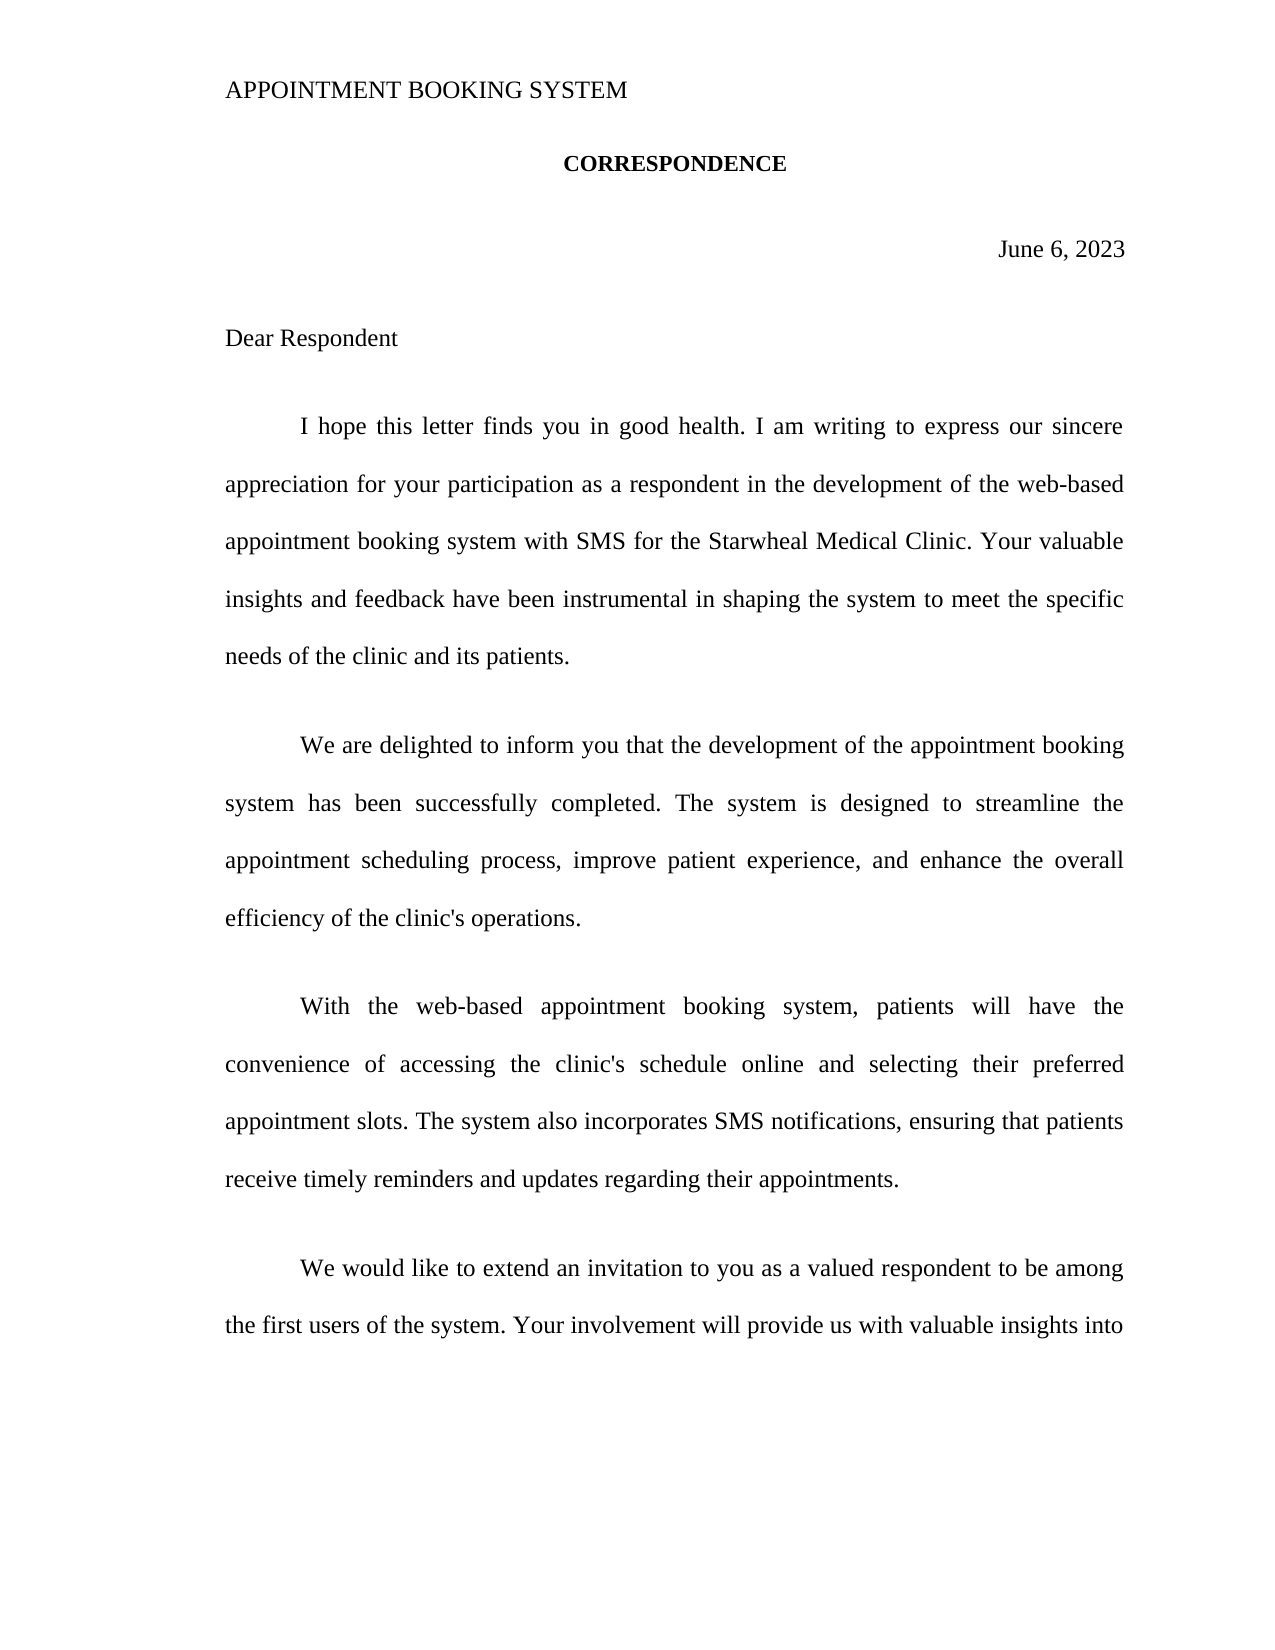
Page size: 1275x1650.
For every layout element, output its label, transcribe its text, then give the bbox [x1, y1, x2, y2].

text I hope this letter finds you in good health. I am writing to express our sincere appreciation for your participation as a respondent in the development of the web-based appointment booking system with SMS for the Starwheal Medical Clinic. Your valuable insights and feedback have been instrumental in shaping the system to meet the specific needs of the clinic and its patients. [225, 411, 1125, 670]
text CORRESPONDENCE [225, 150, 1125, 176]
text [225, 1253, 1125, 1339]
text June 6, 2023 [225, 234, 1125, 263]
text We are delighted to inform you that the development of the appointment booking system has been successfully completed. The system is designed to streamline the appointment scheduling process, improve patient experience, and enhance the overall efficiency of the clinic's operations. [225, 730, 1125, 931]
text With the web-based appointment booking system, patients will have the convenience of accessing the clinic's schedule online and selecting their preferred appointment slots. The system also incorporates SMS notifications, ensuring that patients receive timely reminders and updates regarding their appointments. [225, 991, 1125, 1193]
text Dear Respondent [225, 323, 1125, 351]
